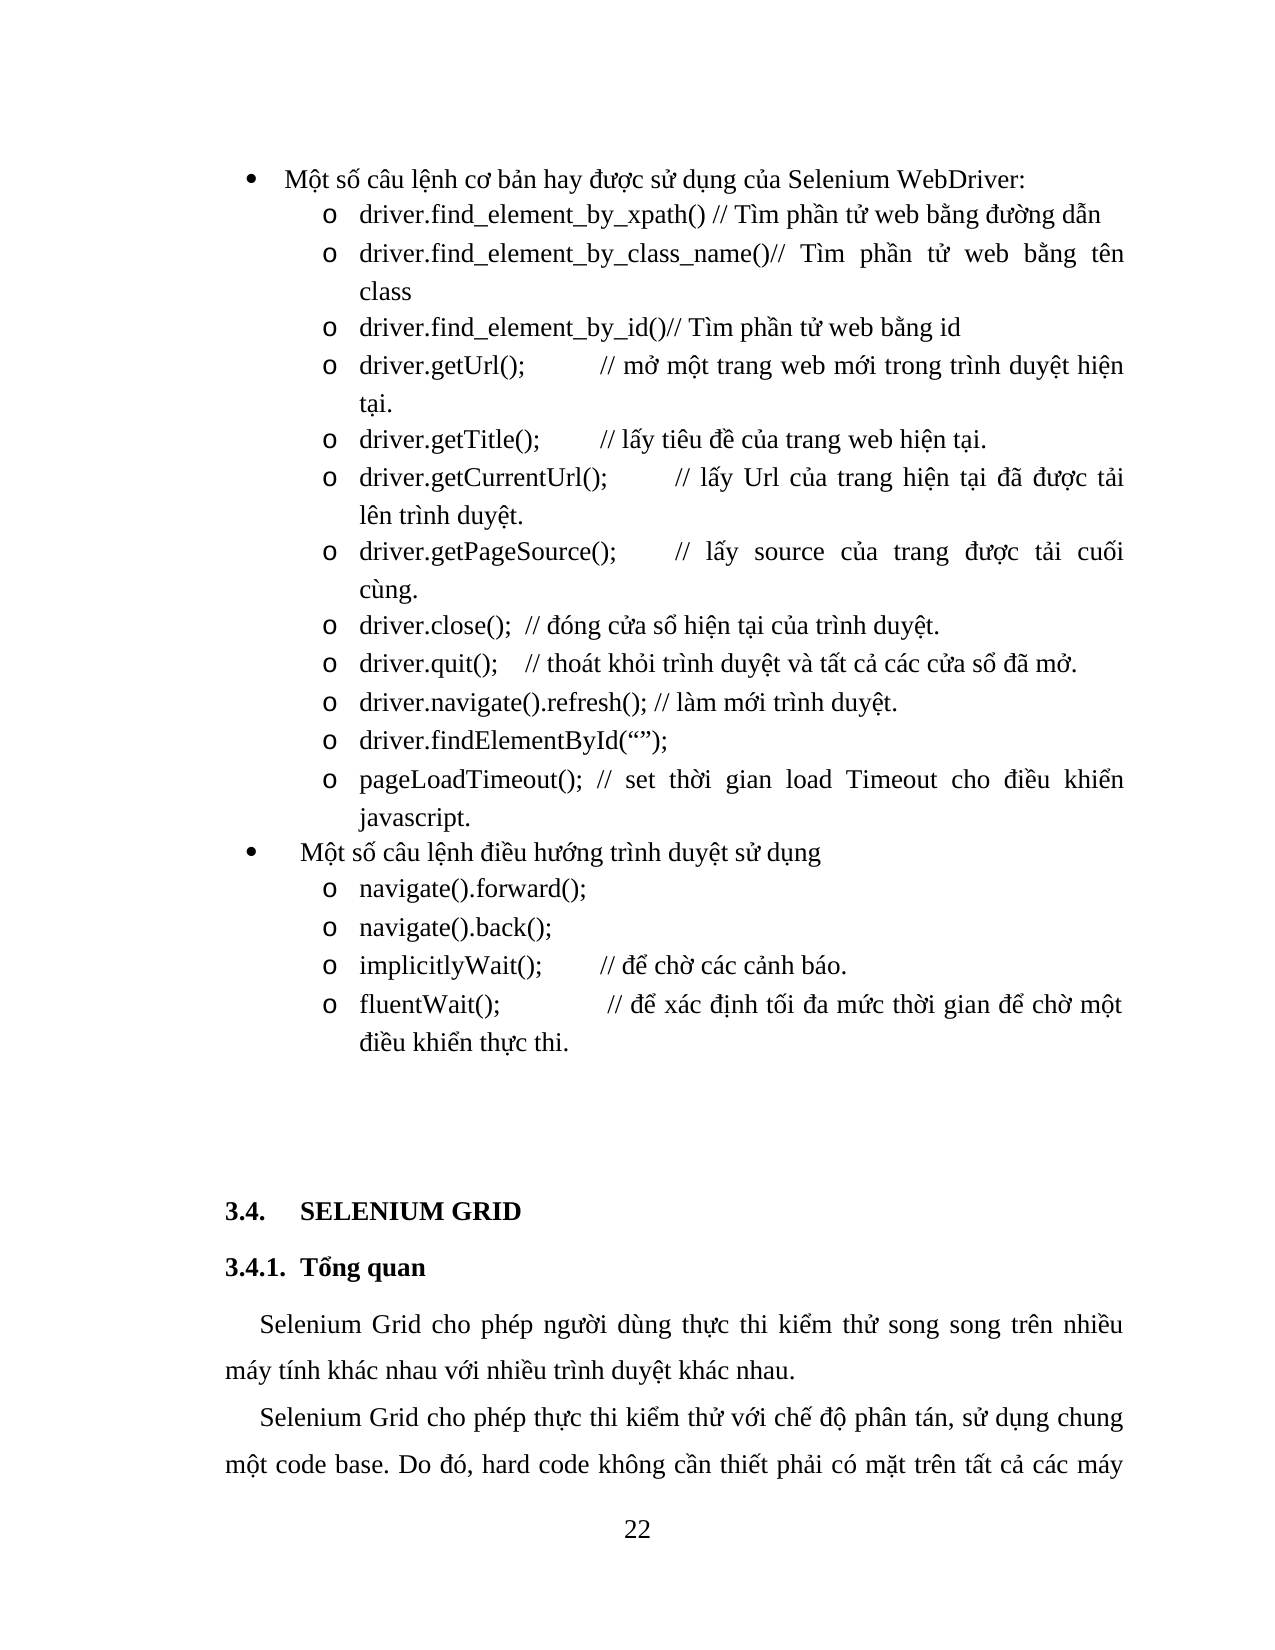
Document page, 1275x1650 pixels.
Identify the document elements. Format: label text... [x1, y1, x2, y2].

list Một số câu lệnh điều hướng trình duyệt sử dụng [247, 836, 1125, 868]
list driver.quit(); // thoát khỏi trình duyệt và tất cả các cửa sổ đã mở. [322, 647, 1125, 681]
list driver.find_element_by_id()// Tìm phần tử web bằng id [322, 311, 1125, 344]
list pageLoadTimeout(); // set thời gian load Timeout cho điều khiển javascript. [322, 763, 1125, 832]
list driver.findElementById(“”); [322, 724, 1125, 758]
list driver.navigate().refresh(); // làm mới trình duyệt. [322, 686, 1125, 719]
list driver.getTitle(); // lấy tiêu đề của trang web hiện tại. [322, 423, 1125, 456]
list driver.close(); // đóng cửa sổ hiện tại của trình duyệt. [322, 609, 1125, 642]
list driver.find_element_by_xpath() // Tìm phần tử web bằng đường dẫn [322, 199, 1125, 232]
list driver.getPageSource(); // lấy source của trang được tải cuối cùng. [322, 535, 1125, 604]
list fluentWait(); // để xác định tối đa mức thời gian để chờ một điều khiển thực thi. [322, 988, 1125, 1057]
subtitle SELENIUM GRID [225, 1195, 1125, 1227]
list navigate().back(); [322, 911, 1125, 944]
list driver.find_element_by_class_name()// Tìm phần tử web bằng tên class [322, 237, 1125, 306]
list driver.getCurrentUrl(); // lấy Url của trang hiện tại đã được tải lên trình duyệt. [322, 461, 1125, 531]
list Selenium Grid cho phép người dùng thực thi kiểm thử song song trên nhiều máy tính khác nhau với nhiều trình duyệt khác nhau. [225, 1308, 1125, 1386]
list implicitlyWait(); // để chờ các cảnh báo. [322, 949, 1125, 983]
list Một số câu lệnh cơ bản hay được sử dụng của Selenium WebDriver: [247, 163, 1125, 194]
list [225, 1401, 1125, 1479]
subtitle Tổng quan [225, 1252, 1125, 1283]
list navigate().forward(); [322, 872, 1125, 906]
list driver.getUrl(); // mở một trang web mới trong trình duyệt hiện tại. [322, 349, 1125, 418]
